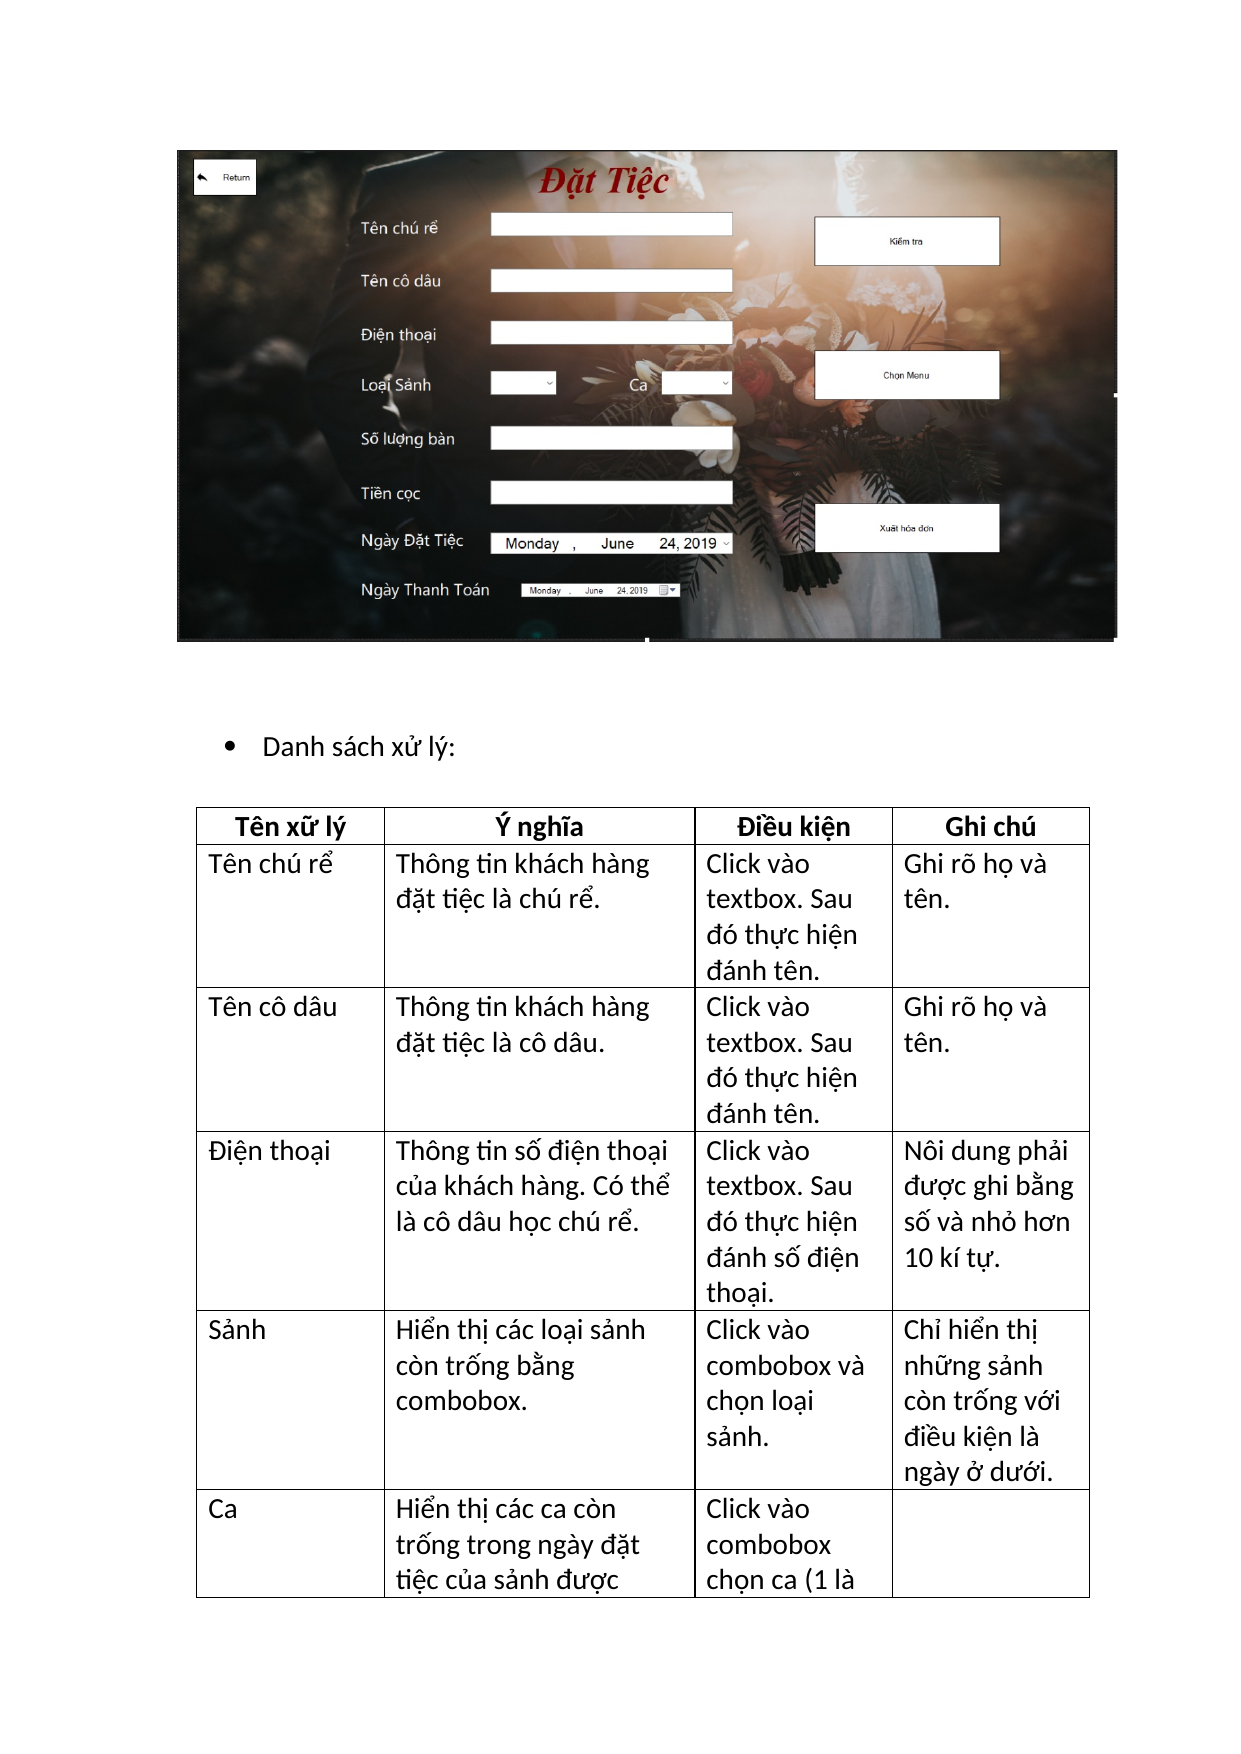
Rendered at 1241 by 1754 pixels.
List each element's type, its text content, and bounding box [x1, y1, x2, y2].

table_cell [696, 1490, 892, 1597]
table_cell Nôi dung phải được ghi bằng số và nhỏ hơn 10 kí tự. [893, 1132, 1089, 1310]
table_cell Tên chú rể [197, 845, 384, 987]
table_cell Click vào combobox và chọn loại sảnh. [696, 1311, 892, 1489]
table_header Ghi chú [893, 808, 1089, 844]
table_cell Sảnh [197, 1311, 384, 1489]
table_cell Chỉ hiển thị những sảnh còn trống với điều kiện là ngày ở dưới. [893, 1311, 1089, 1489]
table_cell Tên cô dâu [197, 988, 384, 1131]
table_cell Hiển thị các loại sảnh còn trống bằng combobox. [385, 1311, 694, 1489]
list Danh sách xử lý: [225, 728, 1090, 764]
table_cell Thông tin khách hàng đặt tiệc là chú rể. [385, 845, 694, 987]
table_header Điều kiện [696, 808, 892, 844]
table_cell Thông tin khách hàng đặt tiệc là cô dâu. [385, 988, 694, 1131]
table_header Tên xữ lý [197, 808, 384, 844]
table_cell Ghi rõ họ và tên. [893, 845, 1089, 987]
table_cell Ca [197, 1490, 384, 1597]
table_cell Ghi rõ họ và tên. [893, 988, 1089, 1131]
table_header Ý nghĩa [385, 808, 694, 844]
picture [177, 150, 1118, 642]
table_cell [893, 1490, 1089, 1597]
table_cell Click vào textbox. Sau đó thực hiện đánh tên. [696, 845, 892, 987]
table_cell Thông tin số điện thoại của khách hàng. Có thể là cô dâu học chú rể. [385, 1132, 694, 1310]
table_cell Click vào textbox. Sau đó thực hiện đánh số điện thoại. [696, 1132, 892, 1310]
table_cell Click vào textbox. Sau đó thực hiện đánh tên. [696, 988, 892, 1131]
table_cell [385, 1490, 694, 1597]
table_cell Điện thoại [197, 1132, 384, 1310]
